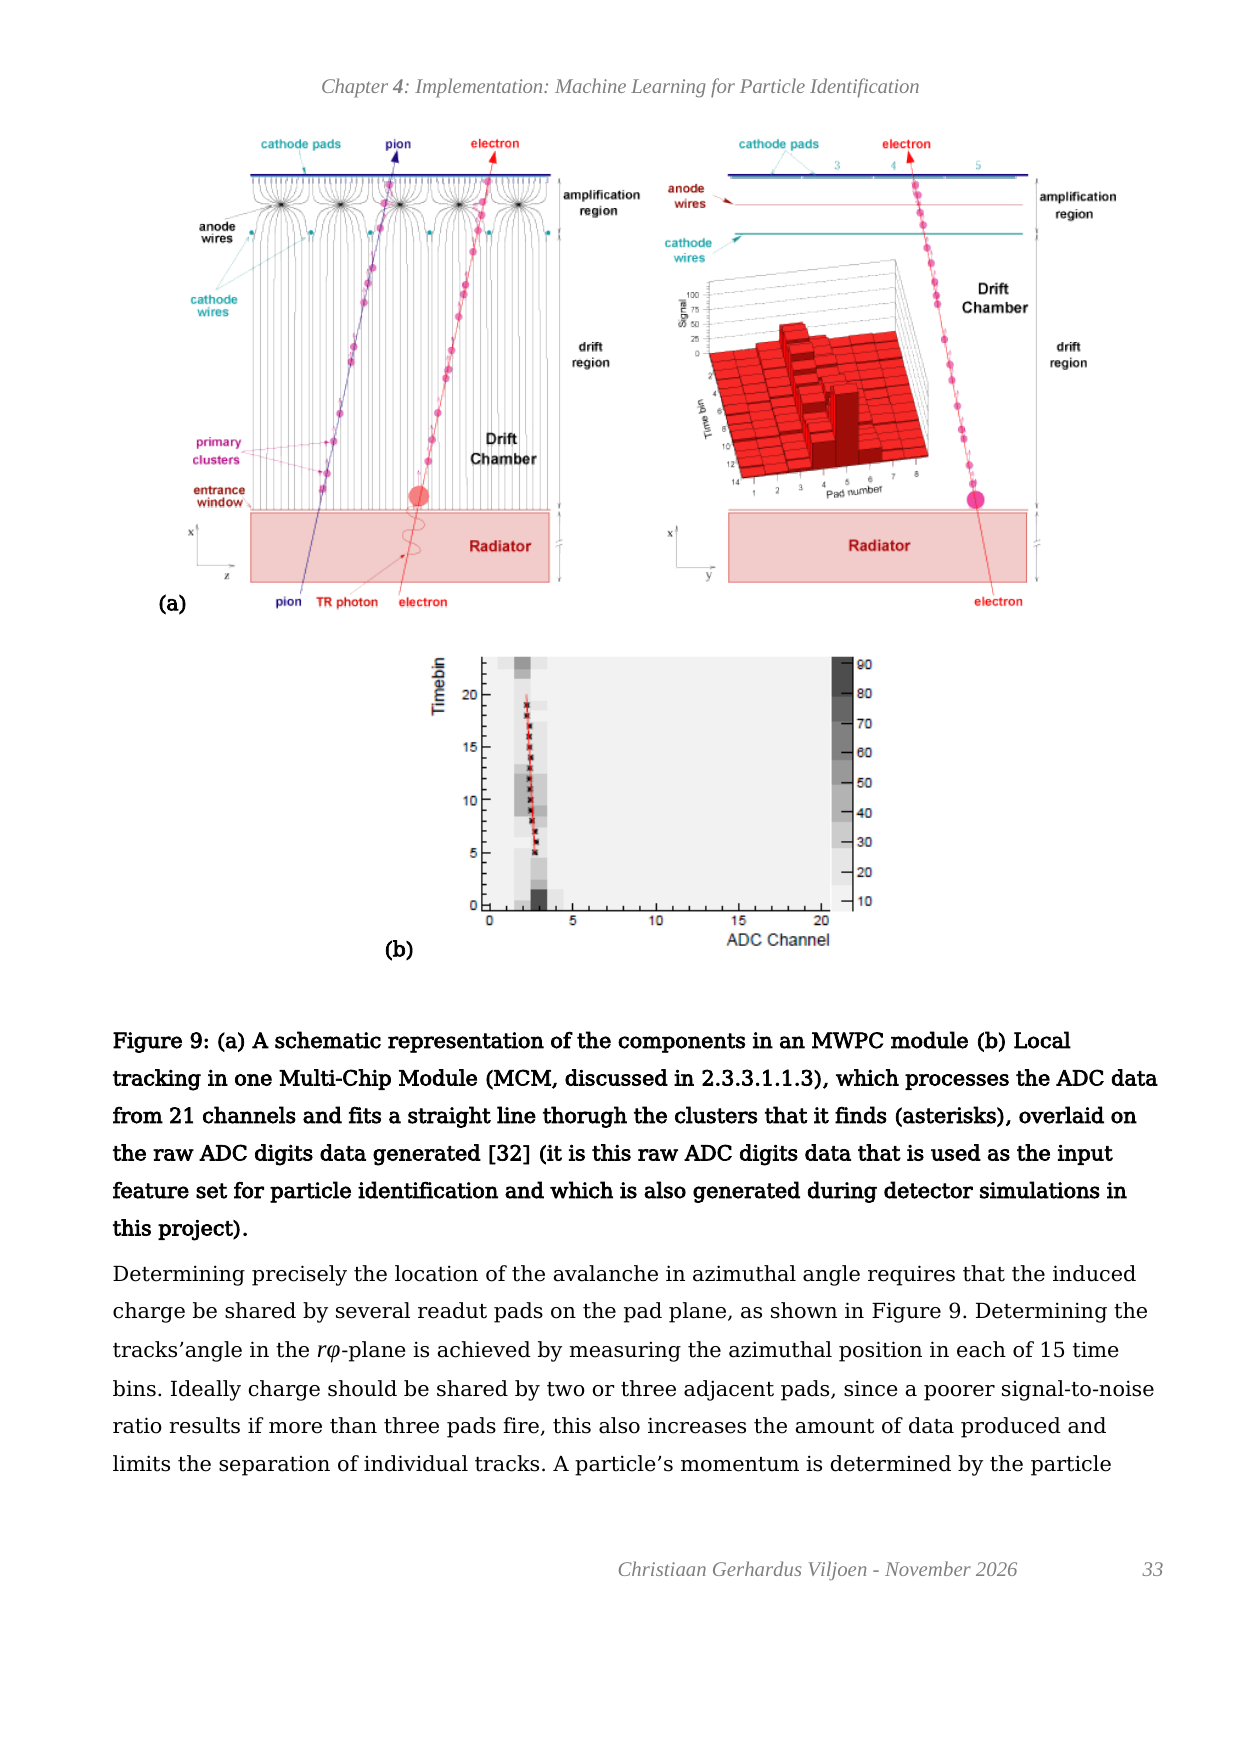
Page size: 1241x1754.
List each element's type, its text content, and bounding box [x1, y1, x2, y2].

picture [414, 635, 895, 957]
text Figure 9: (a) A schematic representation of the components in an MWPC module (b) Local tracking in one Multi-Chip Module (MCM, discussed in 2.3.3.1.1.3), which processes the ADC data from 21 channels and fits a straight line thorugh the clusters that it finds (asterisks), overlaid on the raw ADC digits data generated (it is this raw ADC digits data that is used as the input feature set for particle identification and which is also generated during detector simulations in this project). [112, 1027, 1165, 1240]
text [112, 1261, 1165, 1476]
picture [187, 135, 1121, 611]
